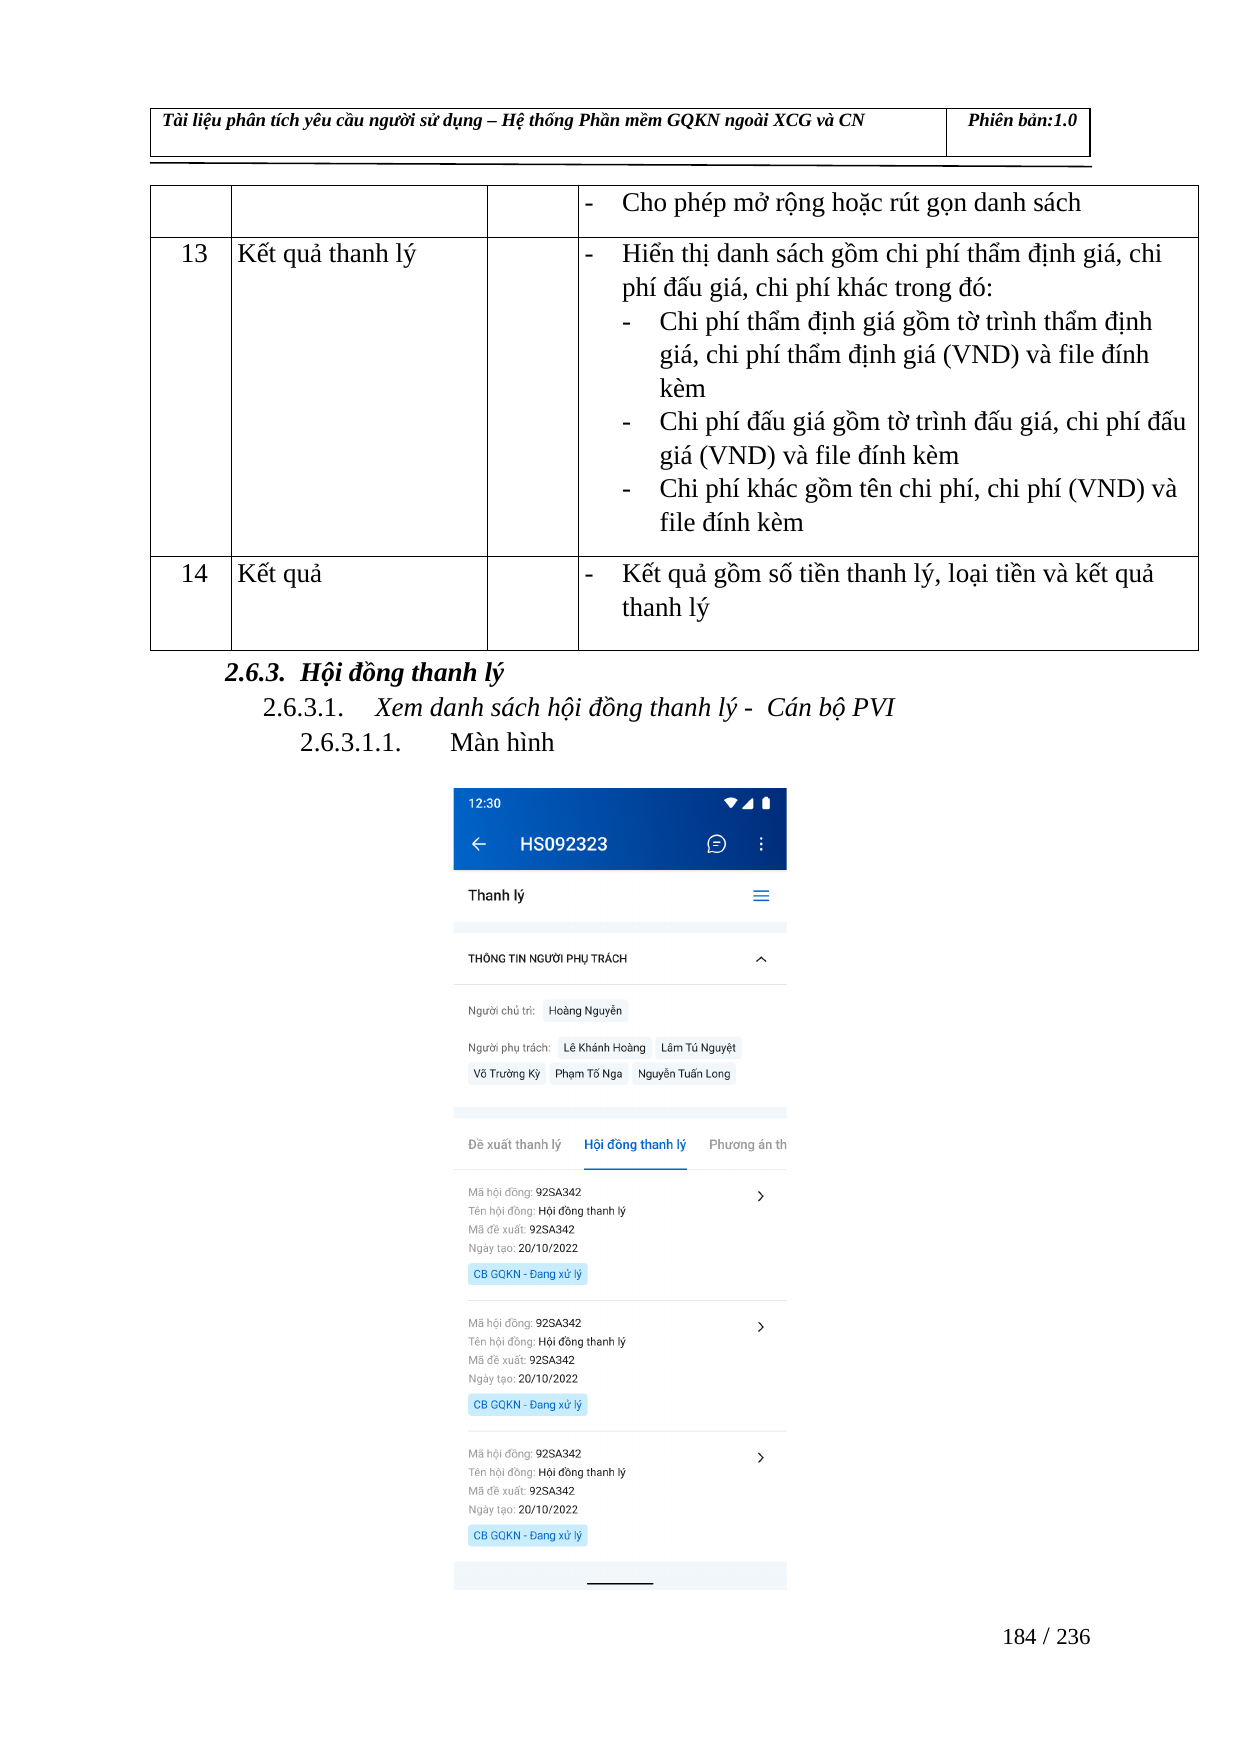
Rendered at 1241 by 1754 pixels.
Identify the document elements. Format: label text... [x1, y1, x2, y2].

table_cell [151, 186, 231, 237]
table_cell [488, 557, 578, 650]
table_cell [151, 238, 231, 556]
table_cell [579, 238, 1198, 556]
subtitle Xem danh sách hội đồng thanh lý - Cán bộ PVI [263, 691, 1090, 722]
subtitle Hội đồng thanh lý [225, 656, 1090, 687]
picture [453, 788, 787, 1590]
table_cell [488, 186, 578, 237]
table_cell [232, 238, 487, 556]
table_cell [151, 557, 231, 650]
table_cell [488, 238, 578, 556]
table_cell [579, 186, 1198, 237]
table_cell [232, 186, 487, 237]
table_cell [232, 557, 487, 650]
subtitle Màn hình [300, 726, 1090, 757]
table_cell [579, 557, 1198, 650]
